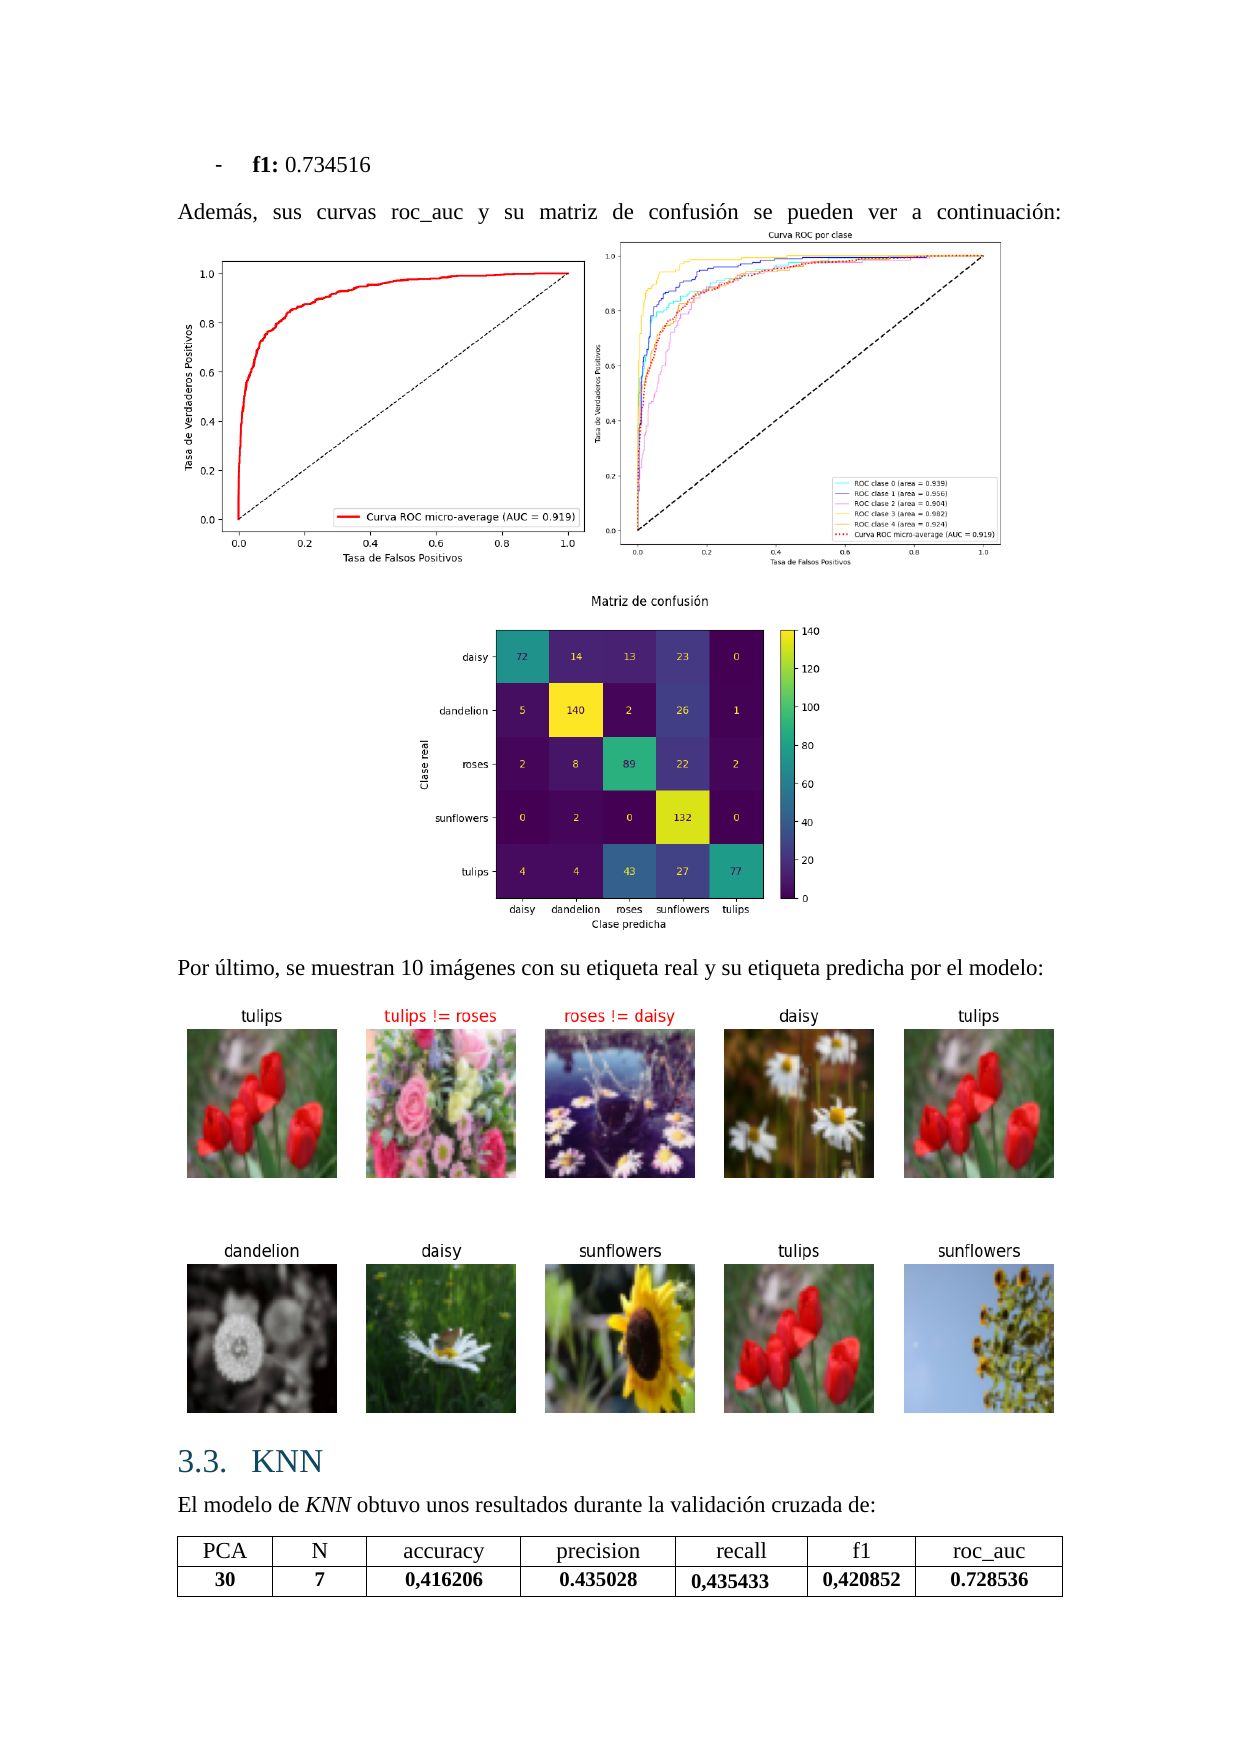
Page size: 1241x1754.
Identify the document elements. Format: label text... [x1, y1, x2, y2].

table_cell 0,420852 [808, 1567, 915, 1596]
table_cell 0,416206 [367, 1567, 520, 1596]
table_cell 7 [273, 1567, 366, 1596]
table_header recall [676, 1537, 807, 1566]
table_header N [273, 1537, 366, 1566]
table_header precision [521, 1537, 675, 1566]
table_header f1 [808, 1537, 915, 1566]
table_cell 0.728536 [916, 1567, 1062, 1596]
table_header accuracy [367, 1537, 520, 1566]
picture [177, 999, 1062, 1422]
picture [177, 226, 1004, 570]
table_header PCA [178, 1537, 272, 1566]
text El modelo de KNN obtuvo unos resultados durante la validación cruzada de: [177, 1491, 1063, 1517]
subtitle KNN [177, 1441, 1063, 1479]
table_header roc_auc [916, 1537, 1062, 1566]
text Por último, se muestran 10 imágenes con su etiqueta real y su etiqueta predicha por el modelo: [177, 954, 1063, 981]
table_cell 30 [178, 1567, 272, 1596]
list f1: 0.734516 [215, 148, 1063, 179]
table_cell 0.435028 [521, 1567, 675, 1596]
table_cell [676, 1567, 807, 1596]
picture [413, 588, 827, 936]
